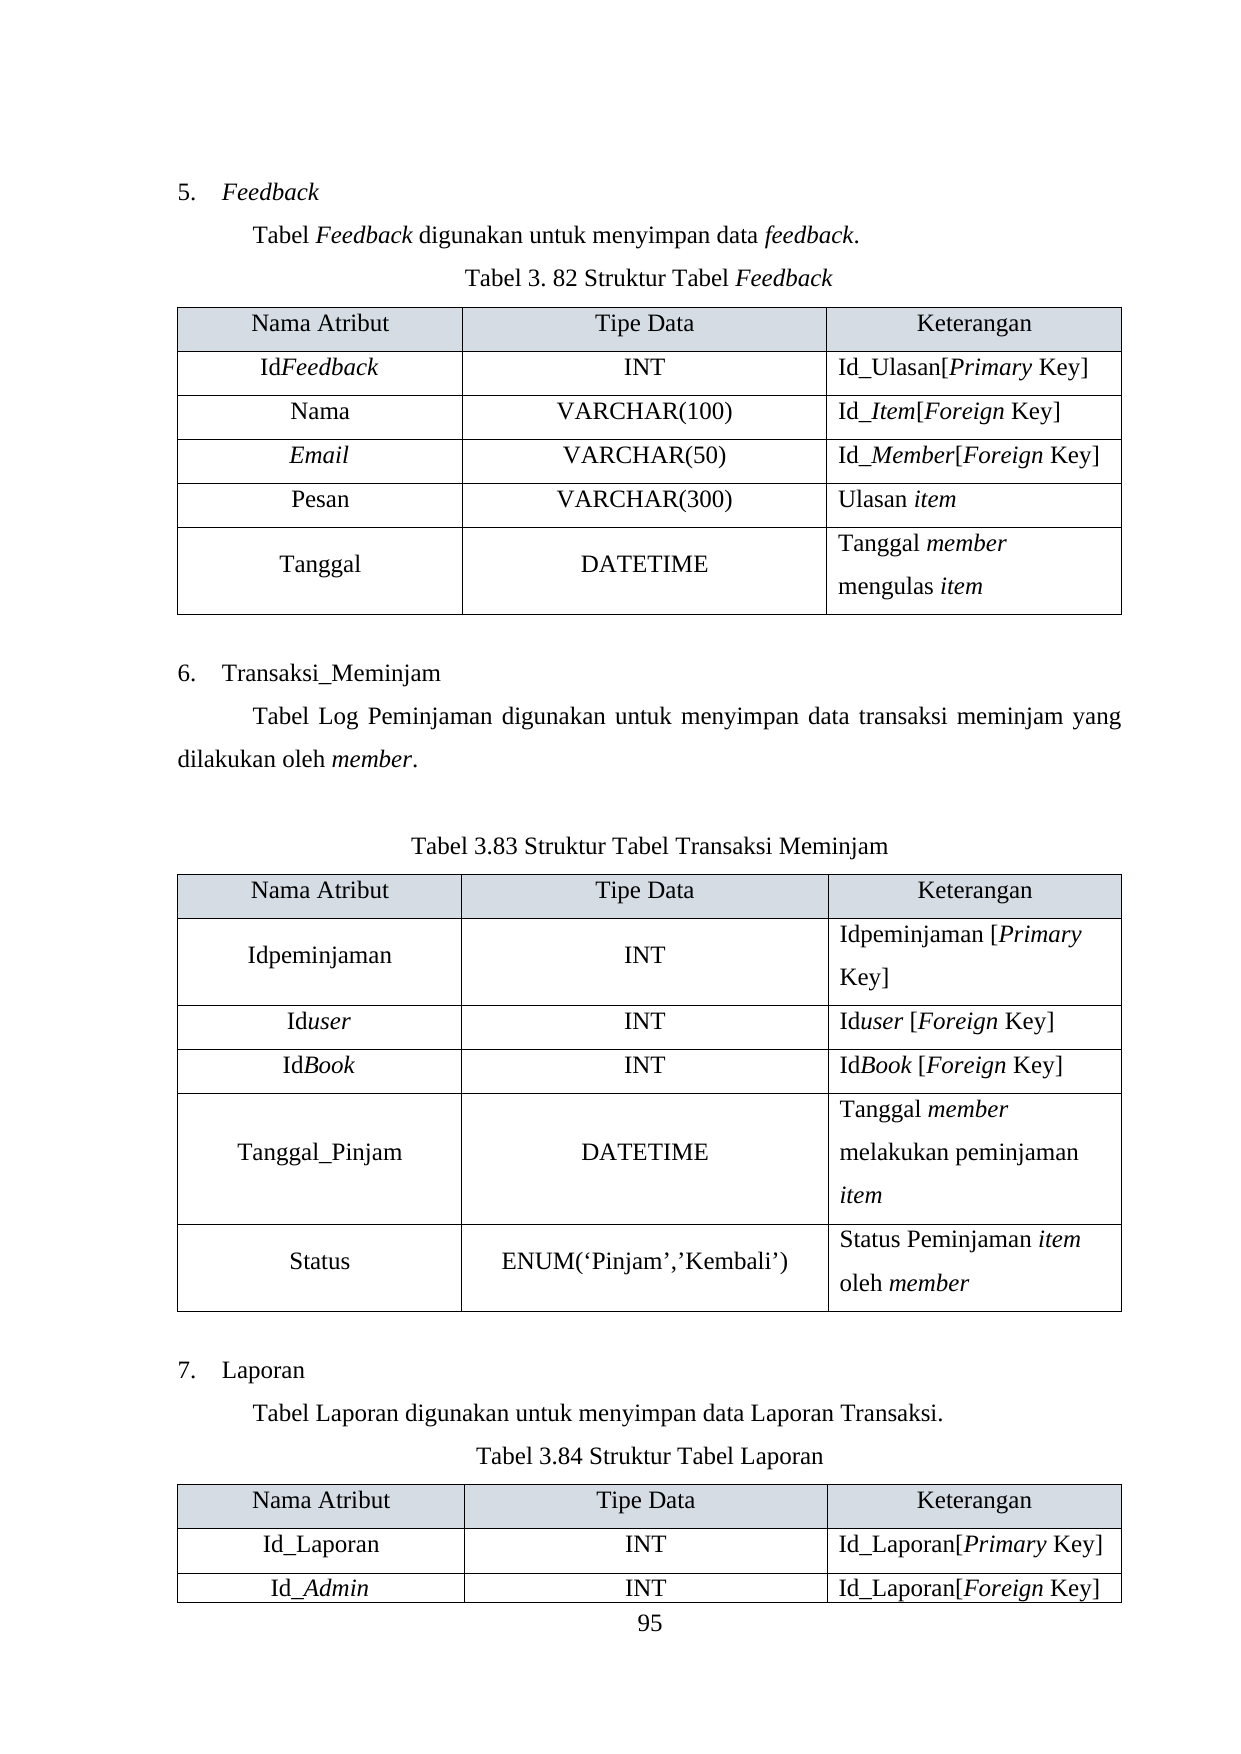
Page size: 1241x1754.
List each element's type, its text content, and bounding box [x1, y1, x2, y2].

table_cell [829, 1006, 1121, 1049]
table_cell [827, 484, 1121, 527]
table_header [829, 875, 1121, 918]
list Feedback [177, 177, 1122, 206]
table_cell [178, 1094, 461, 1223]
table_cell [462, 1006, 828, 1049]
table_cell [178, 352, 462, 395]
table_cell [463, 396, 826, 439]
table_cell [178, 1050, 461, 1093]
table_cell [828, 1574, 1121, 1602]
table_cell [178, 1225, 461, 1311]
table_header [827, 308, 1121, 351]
list Transaksi_Meminjam [177, 658, 1122, 687]
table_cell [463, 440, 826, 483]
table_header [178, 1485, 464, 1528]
text Tabel Laporan digunakan untuk menyimpan data Laporan Transaksi. [177, 1398, 1122, 1427]
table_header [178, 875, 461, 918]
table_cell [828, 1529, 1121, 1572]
text Tabel 3.83 Struktur Tabel Transaksi Meminjam [177, 831, 1122, 859]
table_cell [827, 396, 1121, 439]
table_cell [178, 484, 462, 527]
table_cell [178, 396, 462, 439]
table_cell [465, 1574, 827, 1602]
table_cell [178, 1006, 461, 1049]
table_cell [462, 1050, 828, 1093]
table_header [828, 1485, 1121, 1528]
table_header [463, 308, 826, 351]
text Tabel Feedback digunakan untuk menyimpan data feedback. [177, 220, 1122, 249]
list Laporan [177, 1355, 1122, 1384]
text Tabel 3. 82 Struktur Tabel Feedback [177, 263, 1122, 292]
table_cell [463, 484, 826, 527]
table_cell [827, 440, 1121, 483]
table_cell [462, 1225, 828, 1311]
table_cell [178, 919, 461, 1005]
text Tabel Log Peminjaman digunakan untuk menyimpan data transaksi meminjam yang dilakukan oleh member. [177, 701, 1122, 773]
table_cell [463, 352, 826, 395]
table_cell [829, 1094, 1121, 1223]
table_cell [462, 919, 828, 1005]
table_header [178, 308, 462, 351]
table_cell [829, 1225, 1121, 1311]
text Tabel 3.84 Struktur Tabel Laporan [177, 1441, 1122, 1470]
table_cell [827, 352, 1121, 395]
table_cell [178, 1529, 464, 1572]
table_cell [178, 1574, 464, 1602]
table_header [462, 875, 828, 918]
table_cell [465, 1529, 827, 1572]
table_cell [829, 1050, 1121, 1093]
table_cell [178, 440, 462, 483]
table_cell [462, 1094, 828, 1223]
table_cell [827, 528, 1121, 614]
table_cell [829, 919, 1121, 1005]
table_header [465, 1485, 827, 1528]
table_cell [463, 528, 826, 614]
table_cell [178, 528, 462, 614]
